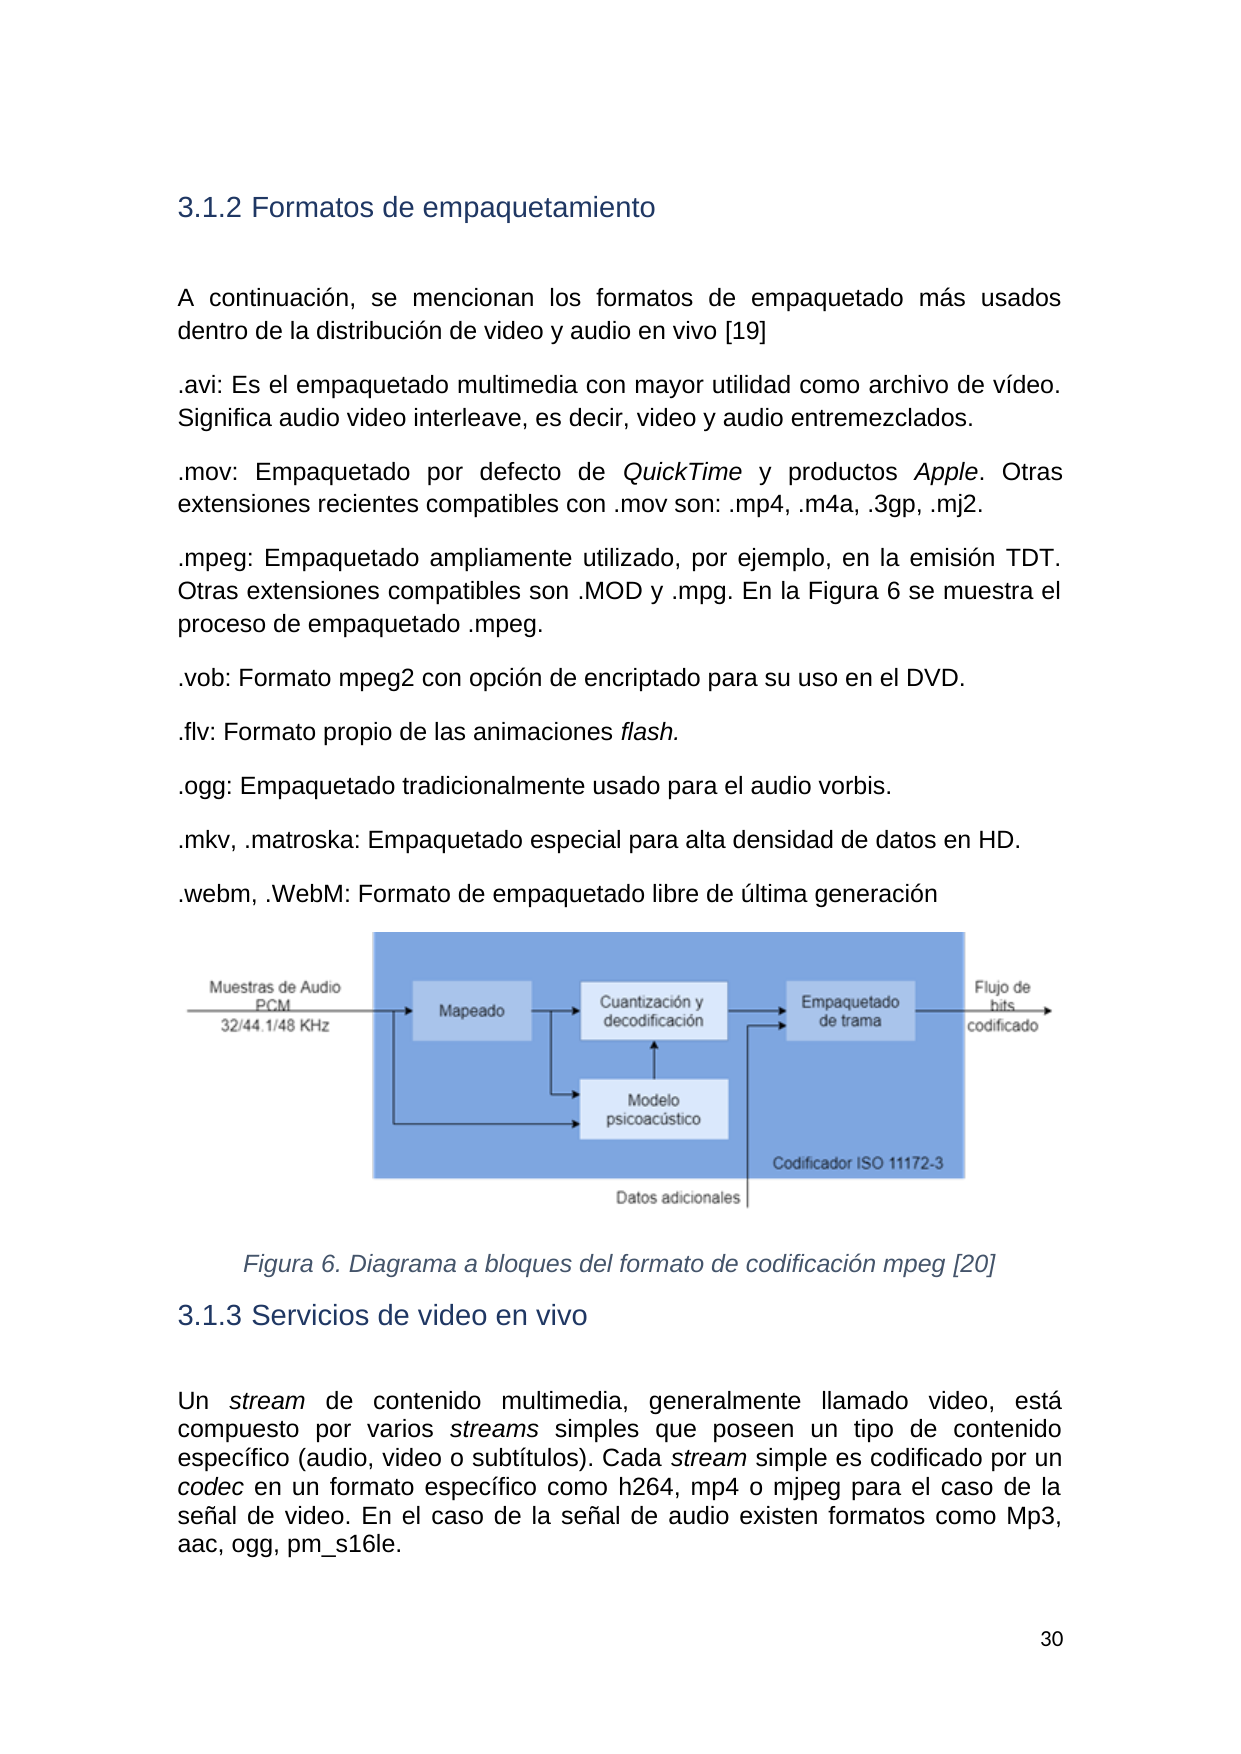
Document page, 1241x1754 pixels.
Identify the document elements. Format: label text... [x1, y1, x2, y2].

text .mpeg: Empaquetado ampliamente utilizado, por ejemplo, en la emisión TDT. Otras extensiones compatibles son .MOD y .mpg. En la Figura 6 se muestra el proceso de empaquetado .mpeg. [177, 543, 1063, 638]
subtitle 3.1.3 Servicios de video en vivo [177, 1298, 1063, 1332]
text .webm, .WebM: Formato de empaquetado libre de última generación [177, 879, 1063, 907]
text .ogg: Empaquetado tradicionalmente usado para el audio vorbis. [177, 771, 1063, 800]
text .vob: Formato mpeg2 con opción de encriptado para su uso en el DVD. [177, 663, 1063, 692]
text .flv: Formato propio de las animaciones flash. [177, 717, 1063, 746]
text .mkv, .matroska: Empaquetado especial para alta densidad de datos en HD. [177, 825, 1063, 853]
subtitle 3.1.2 Formatos de empaquetamiento [177, 190, 1063, 224]
text A continuación, se mencionan los formatos de empaquetado más usados dentro de la distribución de video y audio en vivo [177, 283, 1063, 344]
text .avi: Es el empaquetado multimedia con mayor utilidad como archivo de vídeo. Significa audio video interleave, es decir, video y audio entremezclados. [177, 369, 1063, 431]
picture [180, 932, 1061, 1228]
text Un stream de contenido multimedia, generalmente llamado video, está compuesto por varios streams simples que poseen un tipo de contenido específico (audio, video o subtítulos). Cada stream simple es codificado por un codec en un formato específico como h264, mp4 o mjpeg para el caso de la señal de video. En el caso de la señal de audio existen formatos como Mp3, aac, ogg, pm_s16le. [177, 1386, 1063, 1558]
text Figura 6. Diagrama a bloques del formato de codificación mpeg [177, 1249, 1063, 1277]
text .mov: Empaquetado por defecto de QuickTime y productos Apple. Otras extensiones recientes compatibles con .mov son: .mp4, .m4a, .3gp, .mj2. [177, 456, 1063, 518]
